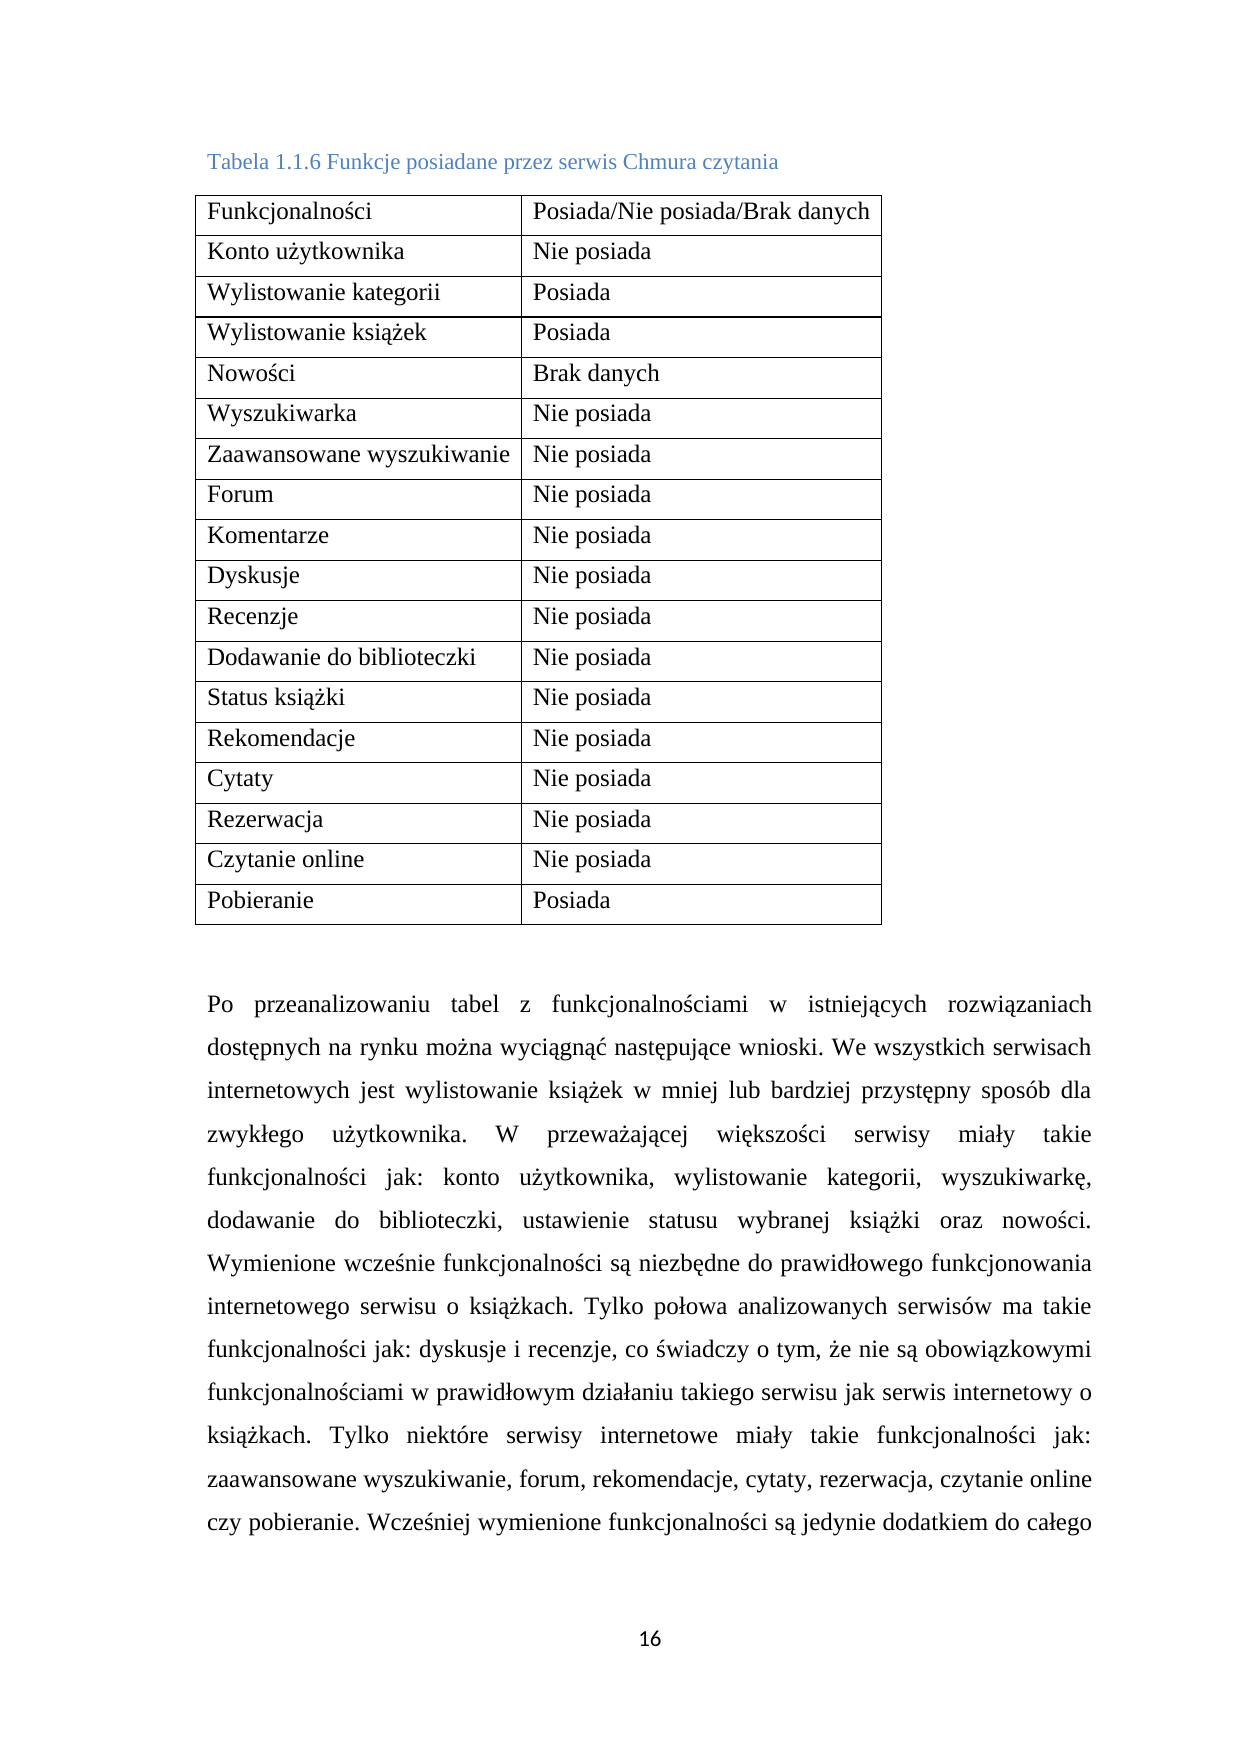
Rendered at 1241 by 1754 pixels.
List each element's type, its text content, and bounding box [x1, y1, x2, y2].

table_cell Dodawanie do biblioteczki [196, 642, 521, 681]
table_header Funkcjonalności [196, 196, 521, 235]
table_cell Nie posiada [522, 236, 881, 276]
table_cell Recenzje [196, 601, 521, 641]
table_cell Nie posiada [522, 439, 881, 478]
table_cell Zaawansowane wyszukiwanie [196, 439, 521, 478]
table_cell Cytaty [196, 763, 521, 803]
table_cell Posiada [522, 318, 881, 357]
table_cell Posiada [522, 885, 881, 924]
table_cell Nie posiada [522, 561, 881, 600]
table_cell Status książki [196, 682, 521, 722]
text Tabela 1.1.6 Funkcje posiadane przez serwis Chmura czytania [207, 148, 1092, 174]
table_cell Wylistowanie książek [196, 318, 521, 357]
table_cell Konto użytkownika [196, 236, 521, 276]
table_cell Nie posiada [522, 520, 881, 559]
table_cell Rezerwacja [196, 804, 521, 843]
table_cell Pobieranie [196, 885, 521, 924]
table_header Posiada/Nie posiada/Brak danych [522, 196, 881, 235]
table_cell Czytanie online [196, 844, 521, 884]
table_cell Wyszukiwarka [196, 399, 521, 438]
table_cell Nie posiada [522, 601, 881, 641]
table_cell Nie posiada [522, 480, 881, 519]
table_cell Rekomendacje [196, 723, 521, 762]
table_cell Nie posiada [522, 642, 881, 681]
table_cell Dyskusje [196, 561, 521, 600]
table_cell Nie posiada [522, 682, 881, 722]
table_cell Posiada [522, 277, 881, 316]
table_cell Wylistowanie kategorii [196, 277, 521, 316]
table_cell Brak danych [522, 358, 881, 397]
table_cell Forum [196, 480, 521, 519]
table_cell Nie posiada [522, 763, 881, 803]
table_cell Nie posiada [522, 399, 881, 438]
table_cell Nie posiada [522, 723, 881, 762]
table_cell Komentarze [196, 520, 521, 559]
table_cell Nie posiada [522, 804, 881, 843]
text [207, 989, 1092, 1536]
table_cell Nowości [196, 358, 521, 397]
table_cell Nie posiada [522, 844, 881, 884]
